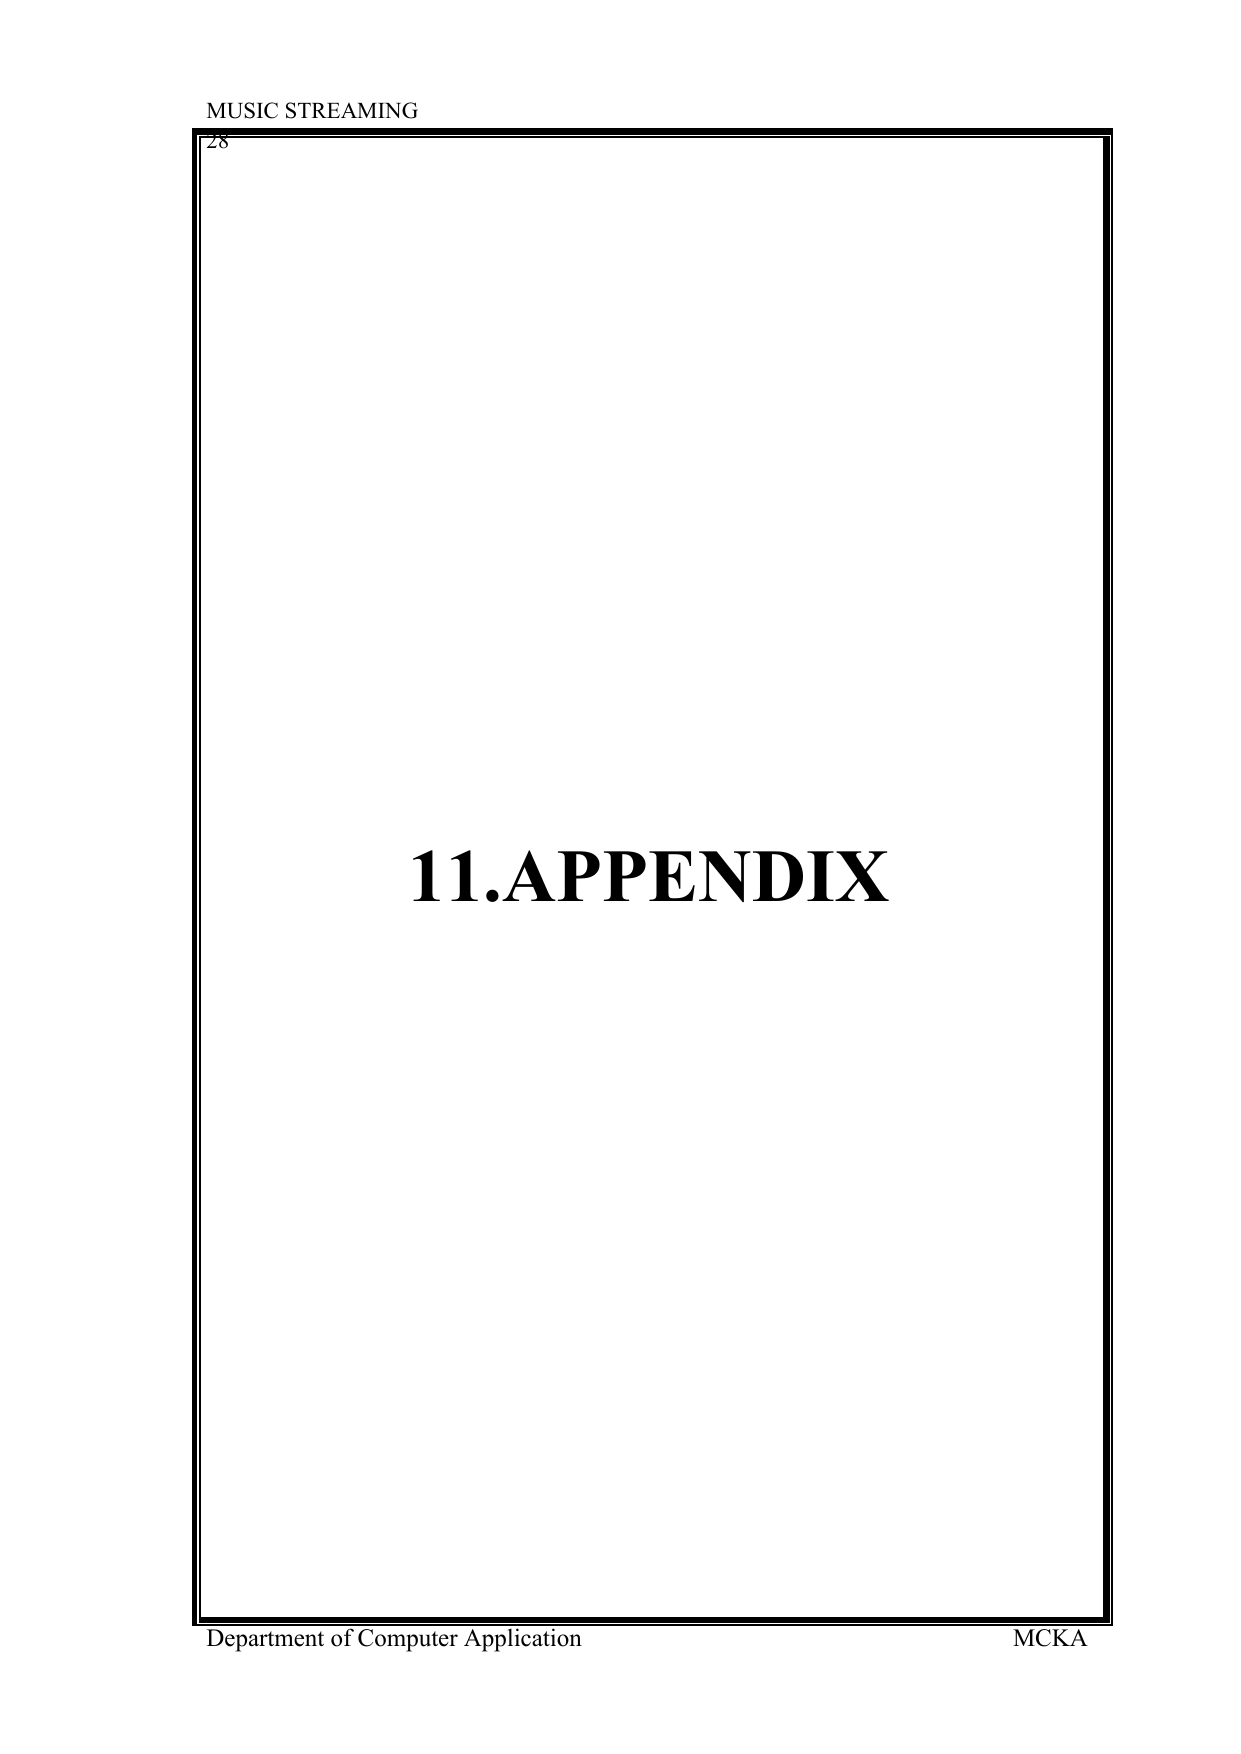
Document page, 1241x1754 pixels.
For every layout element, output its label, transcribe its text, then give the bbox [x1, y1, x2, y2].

text 11.APPENDIX [206, 835, 1092, 918]
